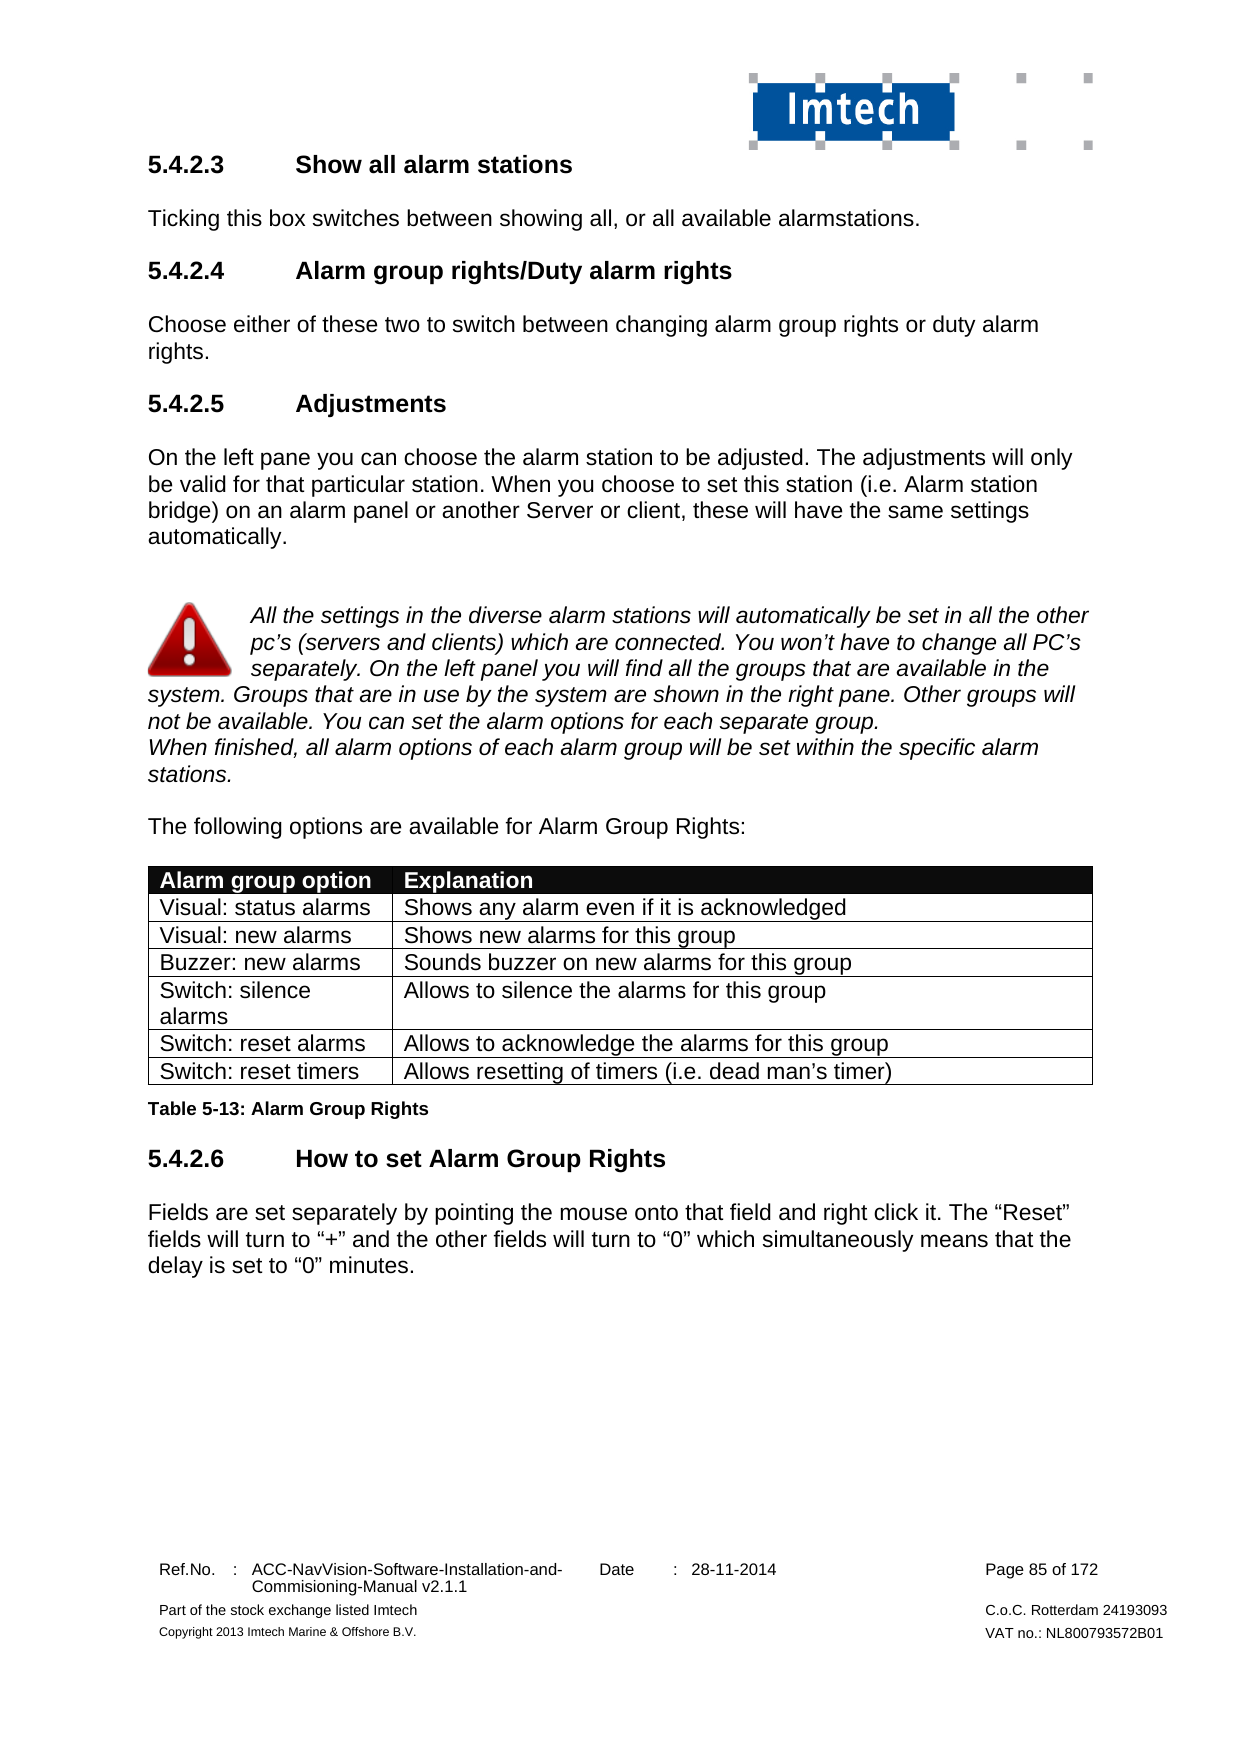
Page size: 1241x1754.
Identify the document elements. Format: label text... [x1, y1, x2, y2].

table_cell Switch: reset alarms [149, 1030, 392, 1057]
text The following options are available for Alarm Group Rights: [148, 813, 1093, 839]
table_header Explanation [393, 867, 1092, 893]
text Choose either of these two to switch between changing alarm group rights or duty alarm rights. [148, 311, 1093, 364]
table_cell Switch: reset timers [149, 1058, 392, 1084]
table_cell Allows to silence the alarms for this group [393, 977, 1092, 1029]
table_cell Visual: new alarms [149, 922, 392, 948]
table_cell Allows resetting of timers (i.e. dead man’s timer) [393, 1058, 1092, 1084]
text Fields are set separately by pointing the mouse onto that field and right click it. The “Reset” fields will turn to “+” and the other fields will turn to “0” which simultaneously means that the delay is set to “0” minutes. [148, 1199, 1093, 1278]
subtitle Adjustments [148, 389, 1093, 418]
table_cell Switch: silence alarms [149, 977, 392, 1029]
table_cell Allows to acknowledge the alarms for this group [393, 1030, 1092, 1057]
table_cell Buzzer: new alarms [149, 949, 392, 976]
table_cell Shows new alarms for this group [393, 922, 1092, 948]
table_cell Sounds buzzer on new alarms for this group [393, 949, 1092, 976]
table_cell Visual: status alarms [149, 894, 392, 921]
subtitle Alarm group rights/Duty alarm rights [148, 256, 1093, 285]
table_header Alarm group option [149, 867, 392, 893]
subtitle Show all alarm stations [148, 150, 1093, 179]
text All the settings in the diverse alarm stations will automatically be set in all the other pc’s (servers and clients) which are connected. You won’t have to change all PC’s separately. On the left panel you will find all the groups that are available in the system. Groups that are in use by the system are shown in the right pane. Other groups will not be available. You can set the alarm options for each separate group. [148, 602, 1093, 734]
text Ticking this box switches between showing all, or all available alarmstations. [148, 205, 1093, 231]
text When finished, all alarm options of each alarm group will be set within the specific alarm stations. [148, 734, 1093, 787]
table_cell Shows any alarm even if it is acknowledged [393, 894, 1092, 921]
text On the left pane you can choose the alarm station to be adjusted. The adjustments will only be valid for that particular station. When you choose to set this station (i.e. Alarm station bridge) on an alarm panel or another Server or client, these will have the same settings automatically. [148, 444, 1093, 550]
picture [147, 602, 232, 677]
picture [748, 73, 1093, 150]
subtitle How to set Alarm Group Rights [148, 1144, 1093, 1173]
